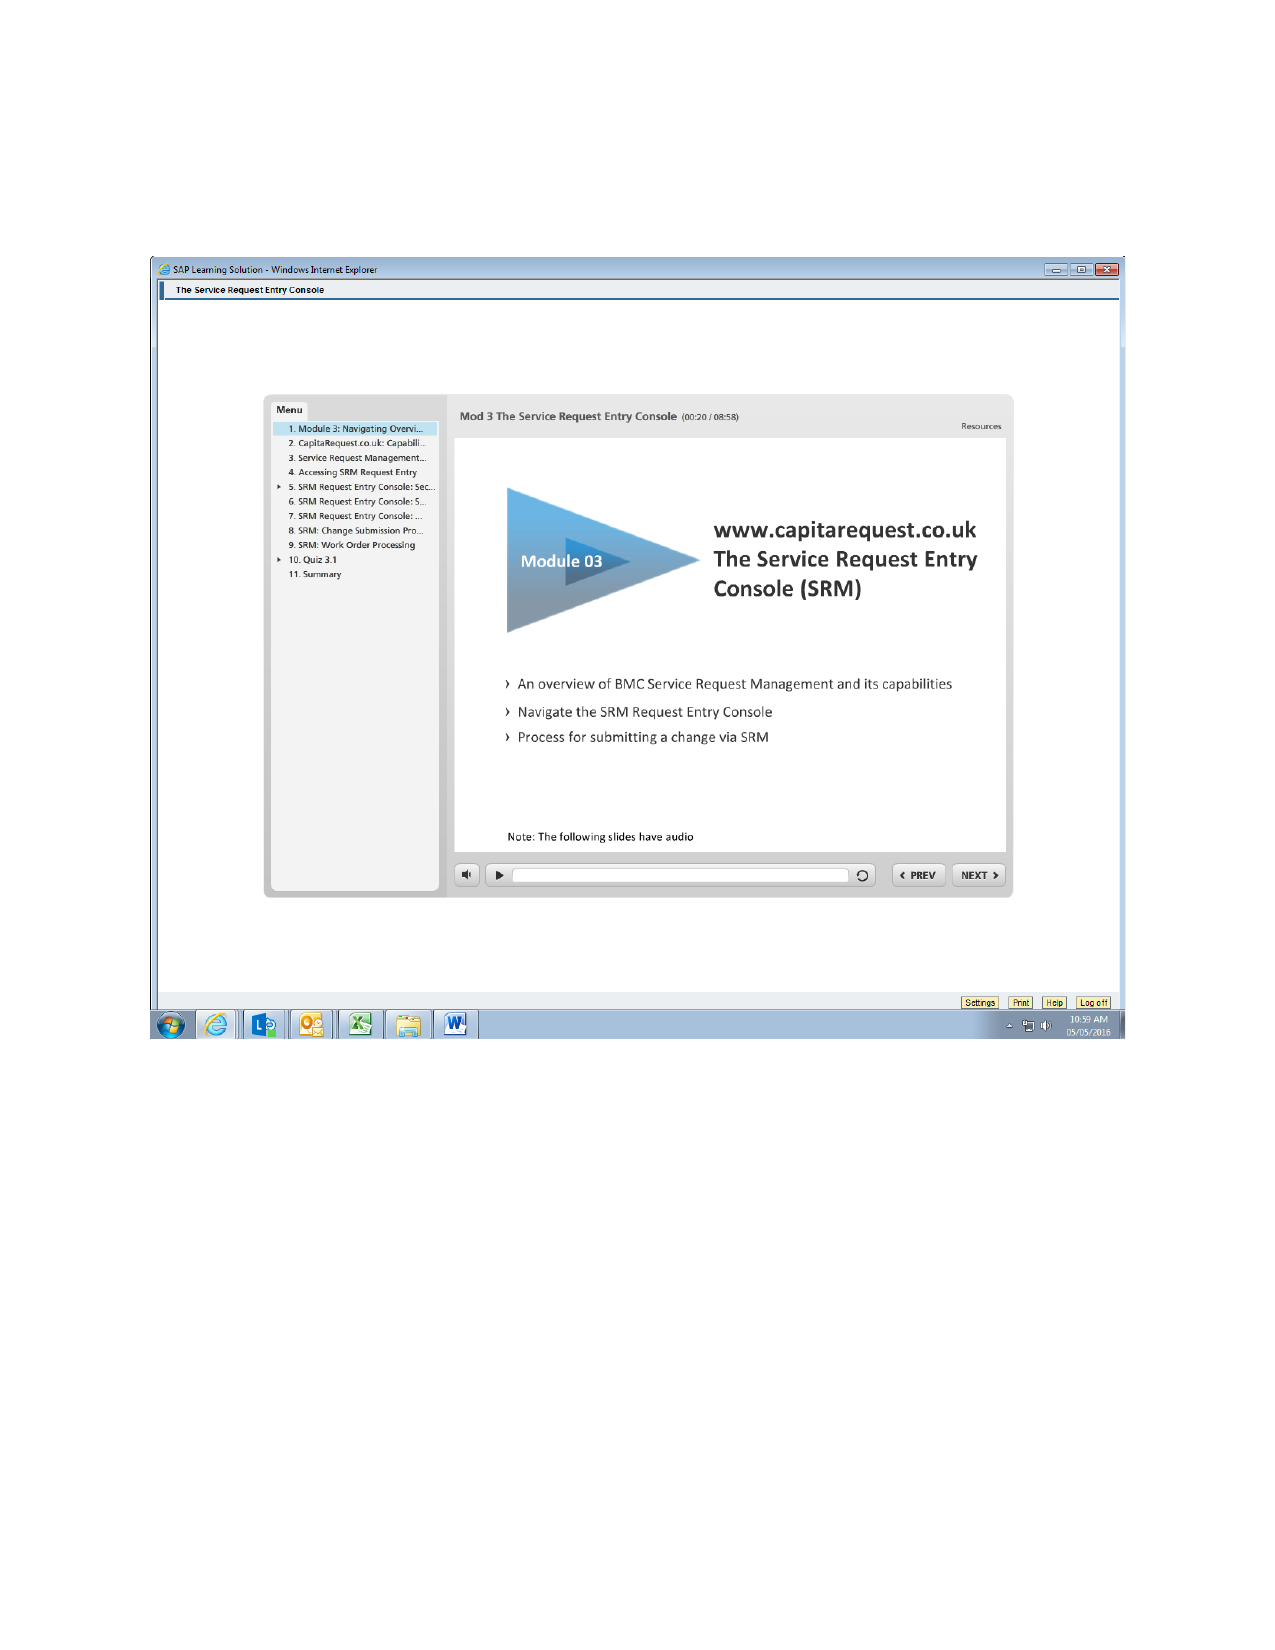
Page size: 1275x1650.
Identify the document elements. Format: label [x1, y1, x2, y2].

picture [150, 256, 1125, 1039]
